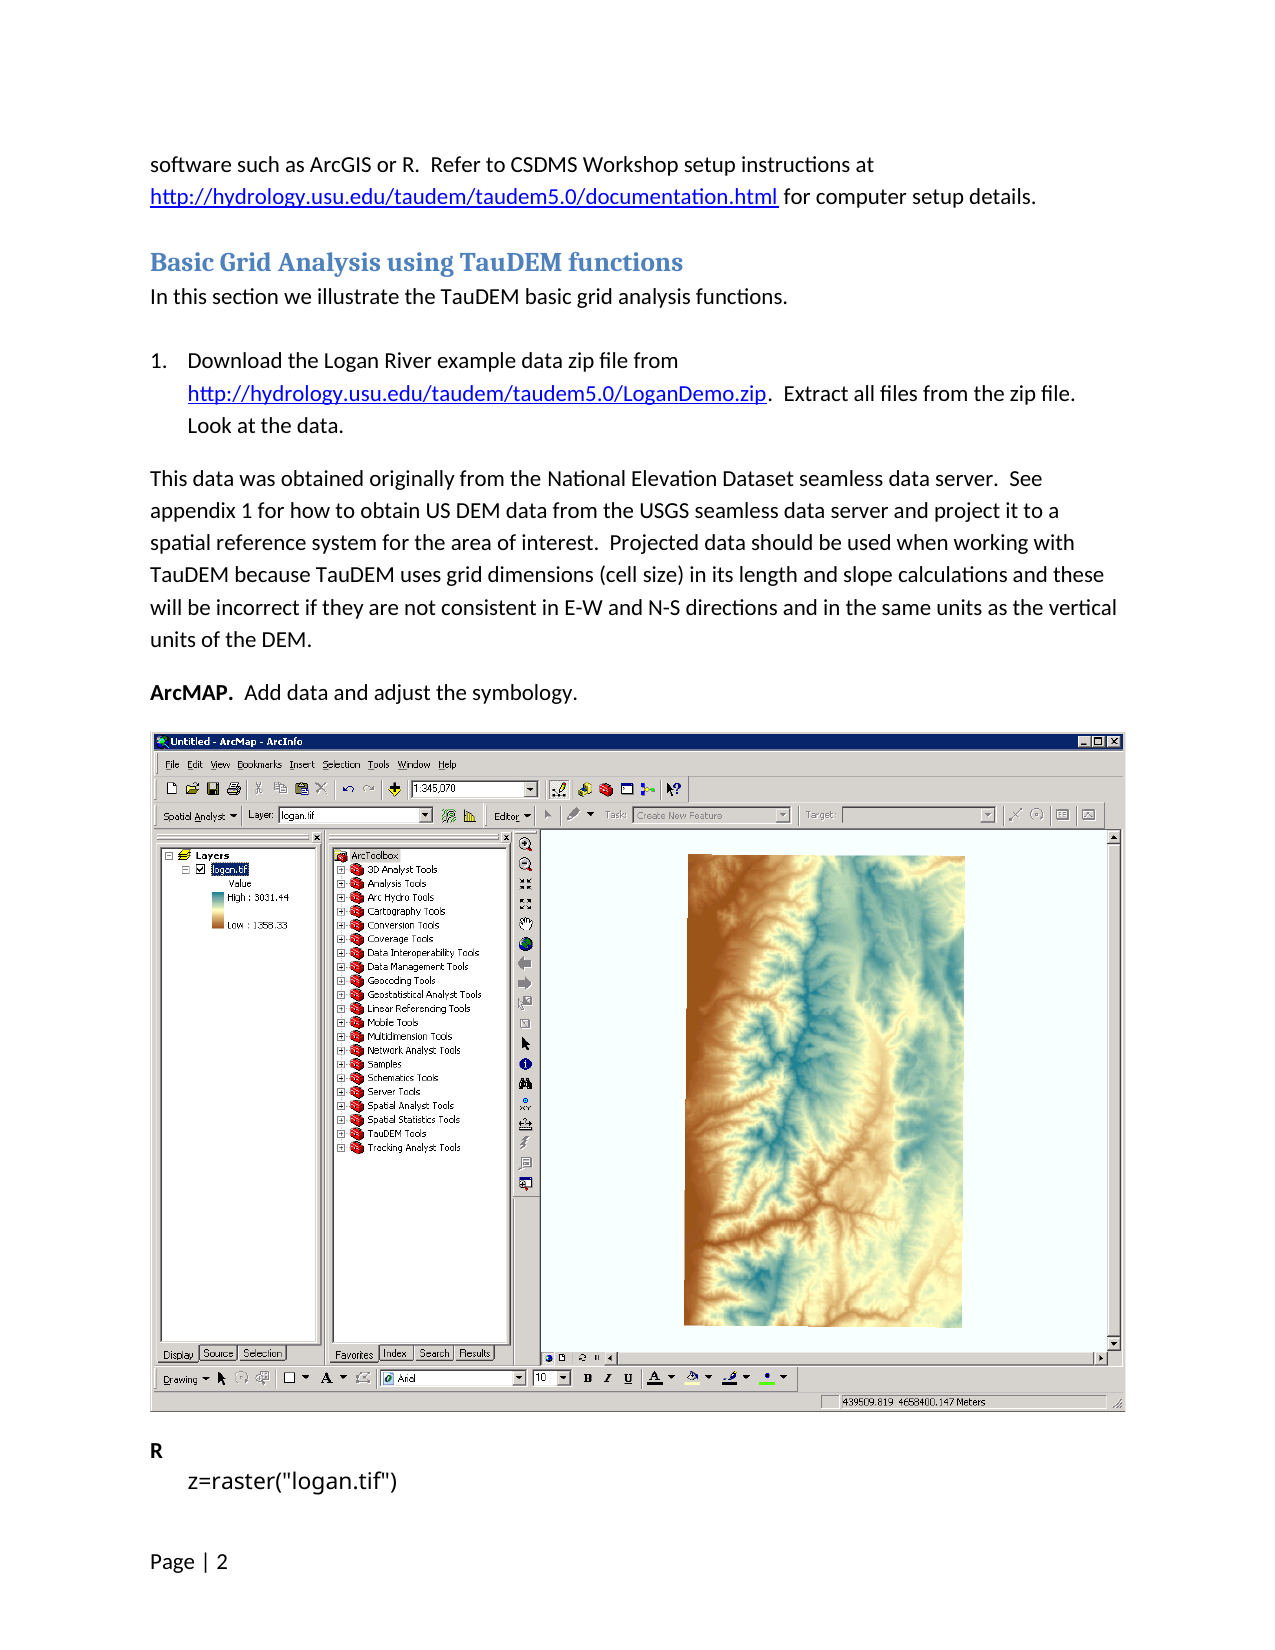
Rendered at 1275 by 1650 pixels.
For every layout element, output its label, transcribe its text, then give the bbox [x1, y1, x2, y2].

list Download the Logan River example data zip file from http://hydrology.usu.edu/taudem/taudem5.0/LoganDemo.zip. Extract all files from the zip file. Look at the data. [150, 347, 1125, 439]
text In this section we illustrate the TauDEM basic grid analysis functions. [150, 282, 1125, 310]
text ArcMAP. Add data and adjust the symbology. [150, 678, 1125, 706]
subtitle Basic Grid Analysis using TauDEM functions [150, 247, 1125, 278]
text This data was obtained originally from the National Elevation Dataset seamless data server. See appendix 1 for how to obtain US DEM data from the USGS seamless data server and project it to a spatial reference system for the area of interest. Projected data should be used when working with TauDEM because TauDEM uses grid dimensions (cell size) in its length and slope calculations and these will be incorrect if they are not consistent in E-W and N-S directions and in the same units as the vertical units of the DEM. [150, 464, 1125, 653]
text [150, 150, 1125, 210]
text R [150, 1437, 1125, 1465]
text z=raster("logan.tif") [187, 1465, 1125, 1496]
picture [150, 731, 1125, 1412]
